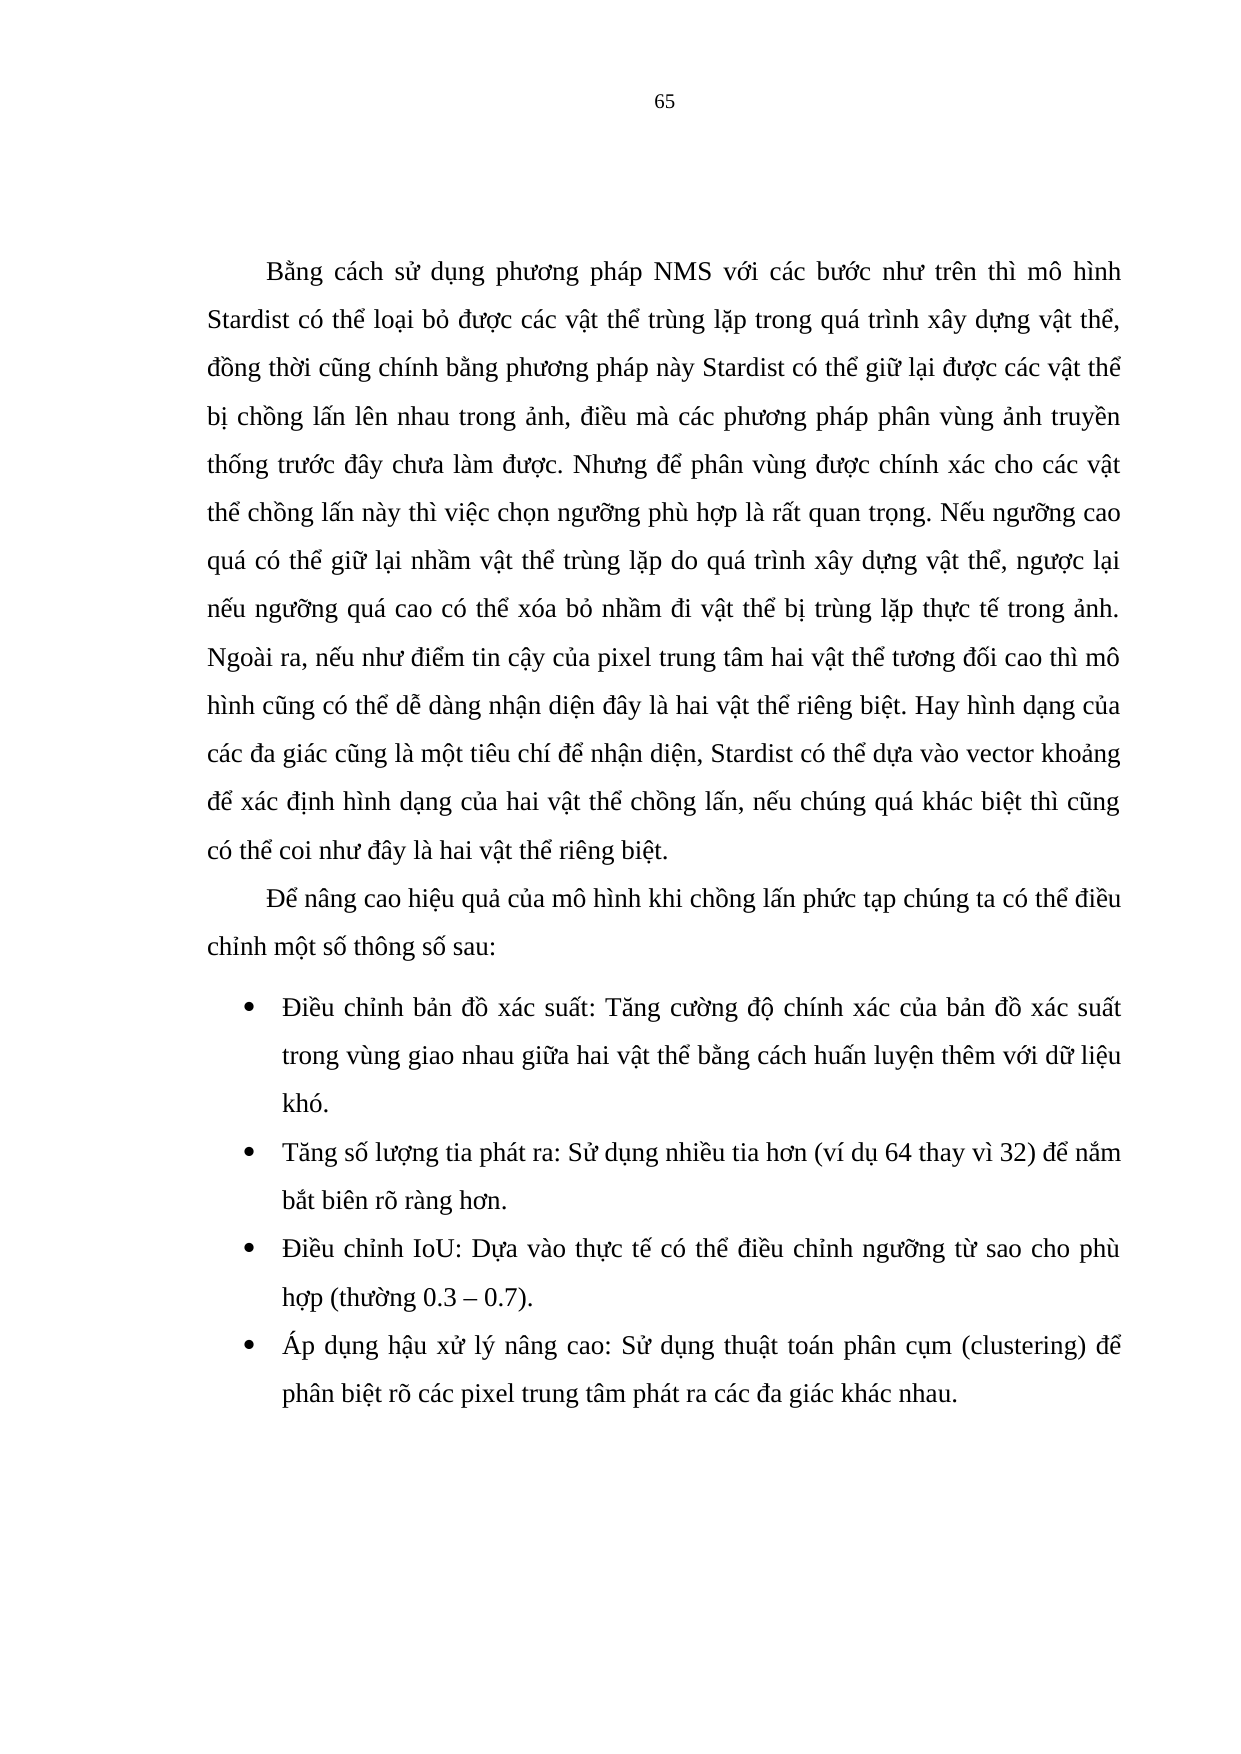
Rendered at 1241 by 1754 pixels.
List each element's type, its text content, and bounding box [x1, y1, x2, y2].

text Để nâng cao hiệu quả của mô hình khi chồng lấn phức tạp chúng ta có thể điều chỉnh một số thông số sau: [207, 882, 1122, 961]
list Điều chỉnh IoU: Dựa vào thực tế có thể điều chỉnh ngưỡng từ sao cho phù hợp (thường 0.3 – 0.7). [244, 1232, 1122, 1312]
list Áp dụng hậu xử lý nâng cao: Sử dụng thuật toán phân cụm (clustering) để phân biệt rõ các pixel trung tâm phát ra các đa giác khác nhau. [244, 1329, 1122, 1408]
text Bằng cách sử dụng phương pháp NMS với các bước như trên thì mô hình Stardist có thể loại bỏ được các vật thể trùng lặp trong quá trình xây dựng vật thể, đồng thời cũng chính bằng phương pháp này Stardist có thể giữ lại được các vật thể bị chồng lấn lên nhau trong ảnh, điều mà các phương pháp phân vùng ảnh truyền thống trước đây chưa làm được. Nhưng để phân vùng được chính xác cho các vật thể chồng lấn này thì việc chọn ngưỡng phù hợp là rất quan trọng. Nếu ngưỡng cao quá có thể giữ lại nhầm vật thể trùng lặp do quá trình xây dựng vật thể, ngược lại nếu ngưỡng quá cao có thể xóa bỏ nhầm đi vật thể bị trùng lặp thực tế trong ảnh. Ngoài ra, nếu như điểm tin cậy của pixel trung tâm hai vật thể tương đối cao thì mô hình cũng có thể dễ dàng nhận diện đây là hai vật thể riêng biệt. Hay hình dạng của các đa giác cũng là một tiêu chí để nhận diện, Stardist có thể dựa vào vector khoảng để xác định hình dạng của hai vật thể chồng lấn, nếu chúng quá khác biệt thì cũng có thể coi như đây là hai vật thể riêng biệt. [207, 255, 1122, 865]
list Điều chỉnh bản đồ xác suất: Tăng cường độ chính xác của bản đồ xác suất trong vùng giao nhau giữa hai vật thể bằng cách huấn luyện thêm với dữ liệu khó. [244, 991, 1122, 1119]
list Tăng số lượng tia phát ra: Sử dụng nhiều tia hơn (ví dụ 64 thay vì 32) để nắm bắt biên rõ ràng hơn. [244, 1136, 1122, 1215]
